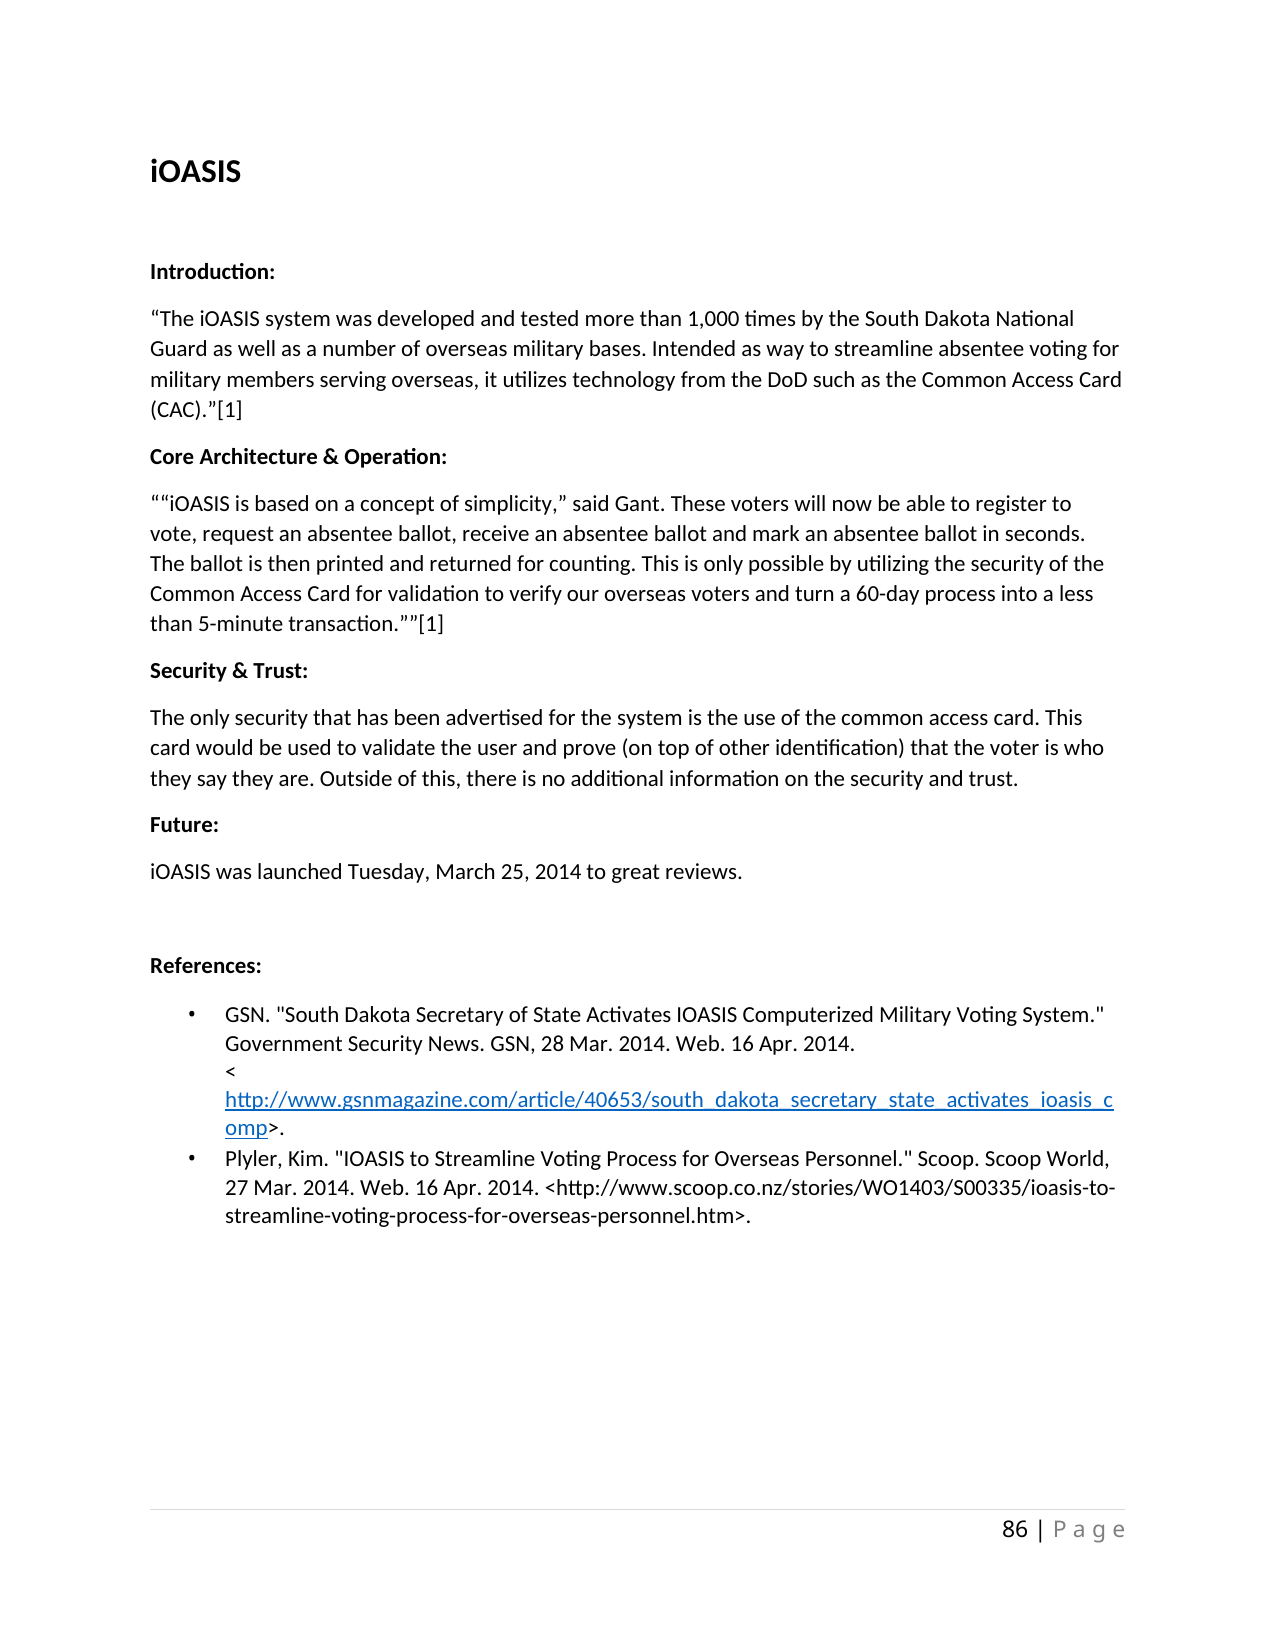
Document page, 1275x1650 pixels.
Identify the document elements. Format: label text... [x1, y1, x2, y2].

text Introduction: [150, 257, 1125, 286]
text iOASIS was launched Tuesday, March 25, 2014 to great reviews. [150, 857, 1125, 886]
text The only security that has been advertised for the system is the use of the common access card. This card would be used to validate the user and prove (on top of other identification) that the voter is who they say they are. Outside of this, there is no additional information on the security and trust. [150, 703, 1125, 792]
text Core Architecture & Operation: [150, 442, 1125, 470]
text Security & Trust: [150, 656, 1125, 684]
list GSN. "South Dakota Secretary of State Activates IOASIS Computerized Military Voting System." Government Security News. GSN, 28 Mar. 2014. Web. 16 Apr. 2014. <http://www.gsnmagazine.com/article/40653/south_dakota_secretary_state_activates_ioasis_comp>. [187, 998, 1125, 1141]
text iOASIS [150, 150, 1125, 191]
list Plyler, Kim. "IOASIS to Streamline Voting Process for Overseas Personnel." Scoop. Scoop World, 27 Mar. 2014. Web. 16 Apr. 2014. <http://www.scoop.co.nz/stories/WO1403/S00335/ioasis-to-streamline-voting-process-for-overseas-personnel.htm>. [187, 1141, 1125, 1229]
text ““iOASIS is based on a concept of simplicity,” said Gant. These voters will now be able to register to vote, request an absentee ballot, receive an absentee ballot and mark an absentee ballot in seconds. The ballot is then printed and returned for counting. This is only possible by utilizing the security of the Common Access Card for validation to verify our overseas voters and turn a 60-day process into a less than 5-minute transaction.””[1] [150, 489, 1125, 638]
text “The iOASIS system was developed and tested more than 1,000 times by the South Dakota National Guard as well as a number of overseas military bases. Intended as way to streamline absentee voting for military members serving overseas, it utilizes technology from the DoD such as the Common Access Card (CAC).”[1] [150, 304, 1125, 423]
text References: [150, 951, 1125, 979]
text Future: [150, 811, 1125, 839]
